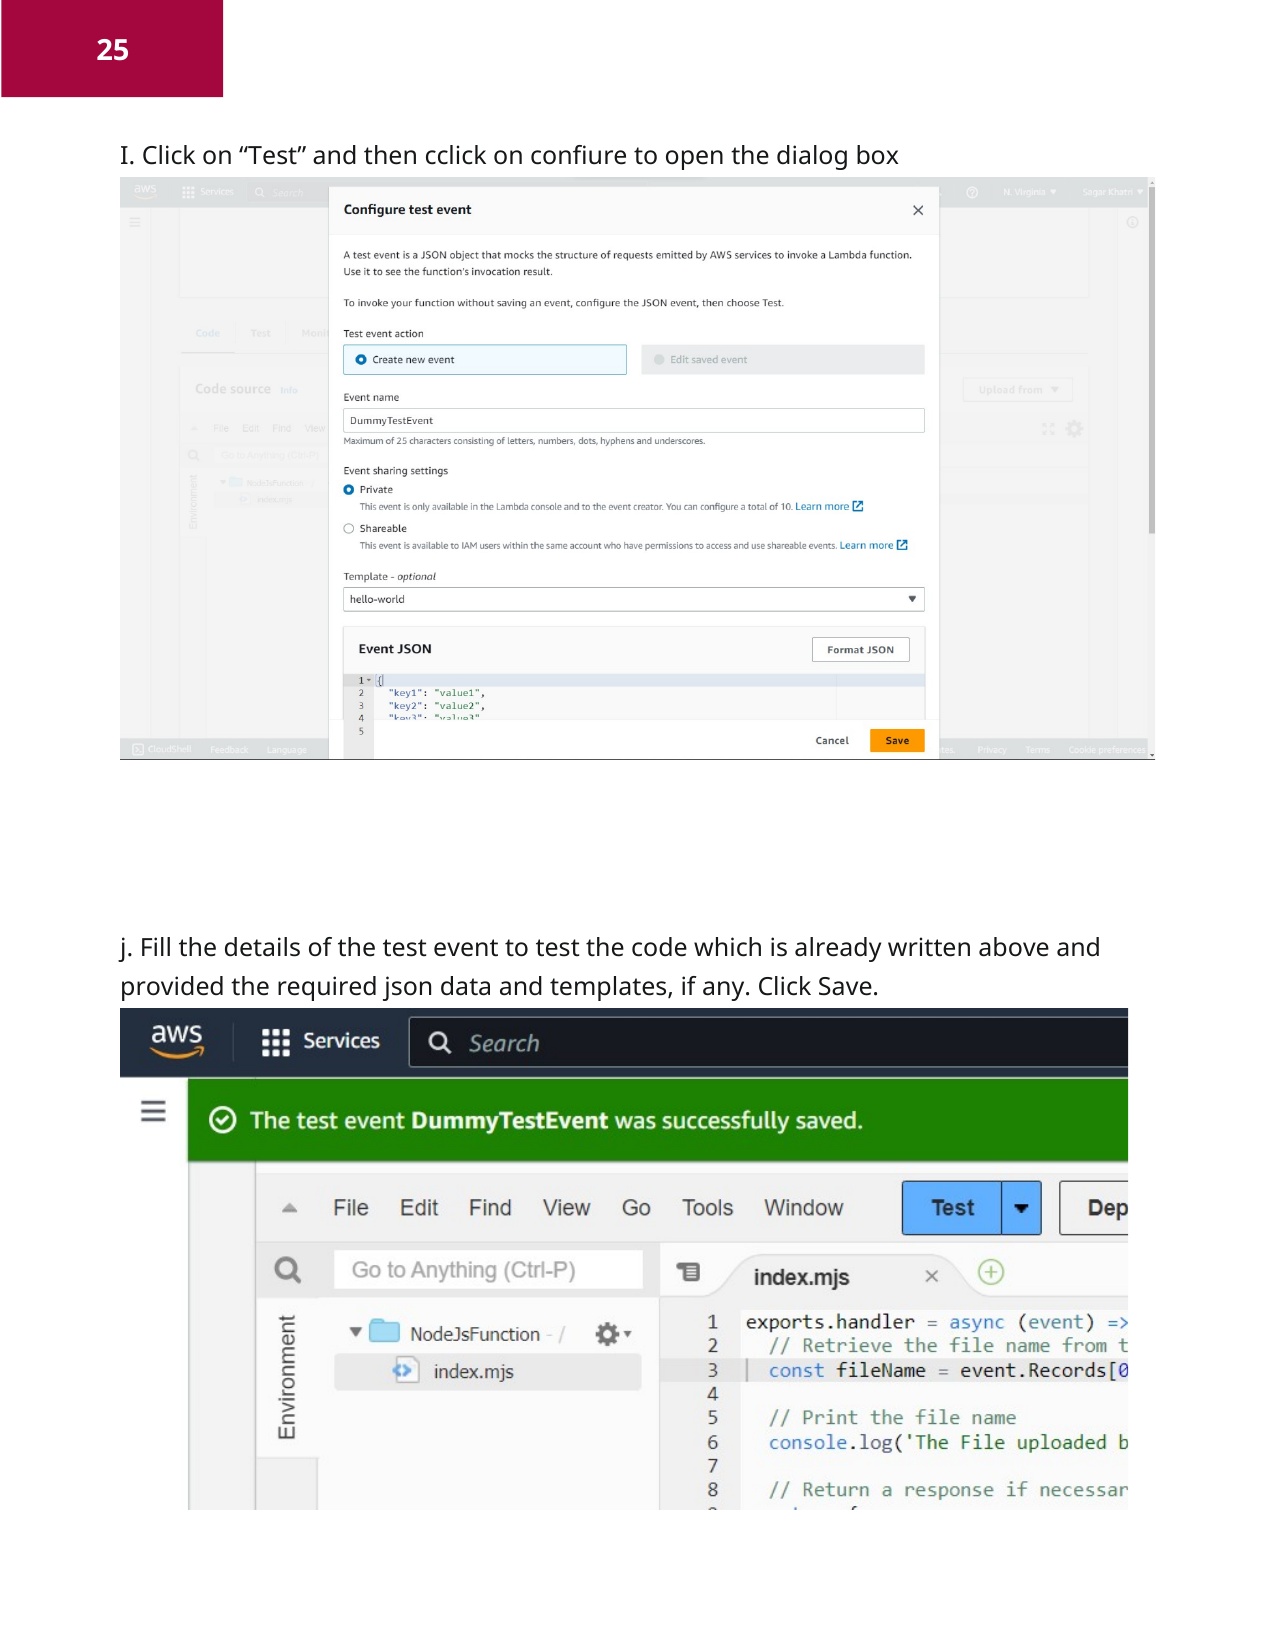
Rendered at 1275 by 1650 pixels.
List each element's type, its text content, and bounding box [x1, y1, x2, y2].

picture [120, 1008, 1129, 1510]
picture [120, 177, 1155, 760]
text I. Click on “Test” and then cclick on confiure to open the dialog box [120, 137, 1155, 177]
